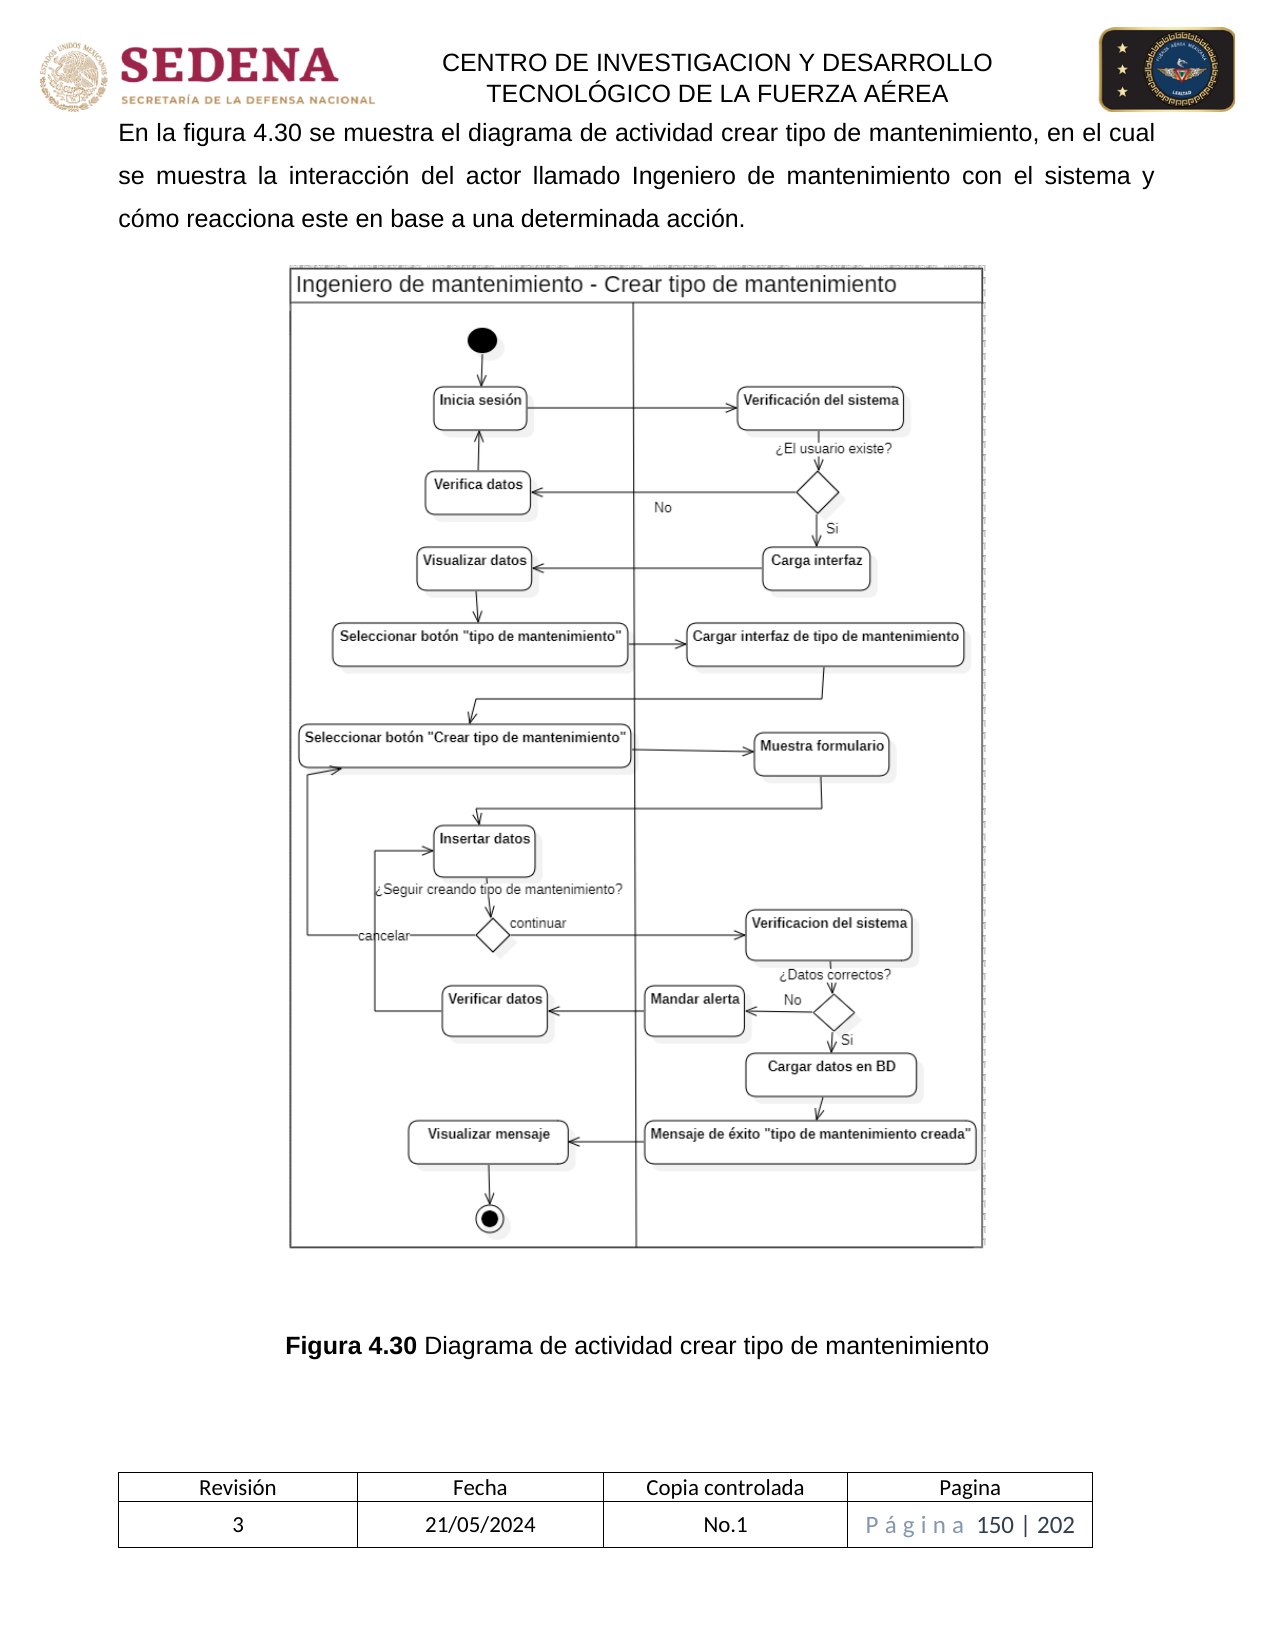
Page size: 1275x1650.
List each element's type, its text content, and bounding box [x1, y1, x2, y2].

picture [289, 265, 986, 1250]
picture [39, 27, 1236, 112]
text En la figura 4.30 se muestra el diagrama de actividad crear tipo de mantenimiento, en el cual se muestra la interacción del actor llamado Ingeniero de mantenimiento con el sistema y cómo reacciona este en base a una determinada acción. [118, 118, 1157, 233]
text Figura 4.30 Diagrama de actividad crear tipo de mantenimiento [118, 1331, 1157, 1359]
